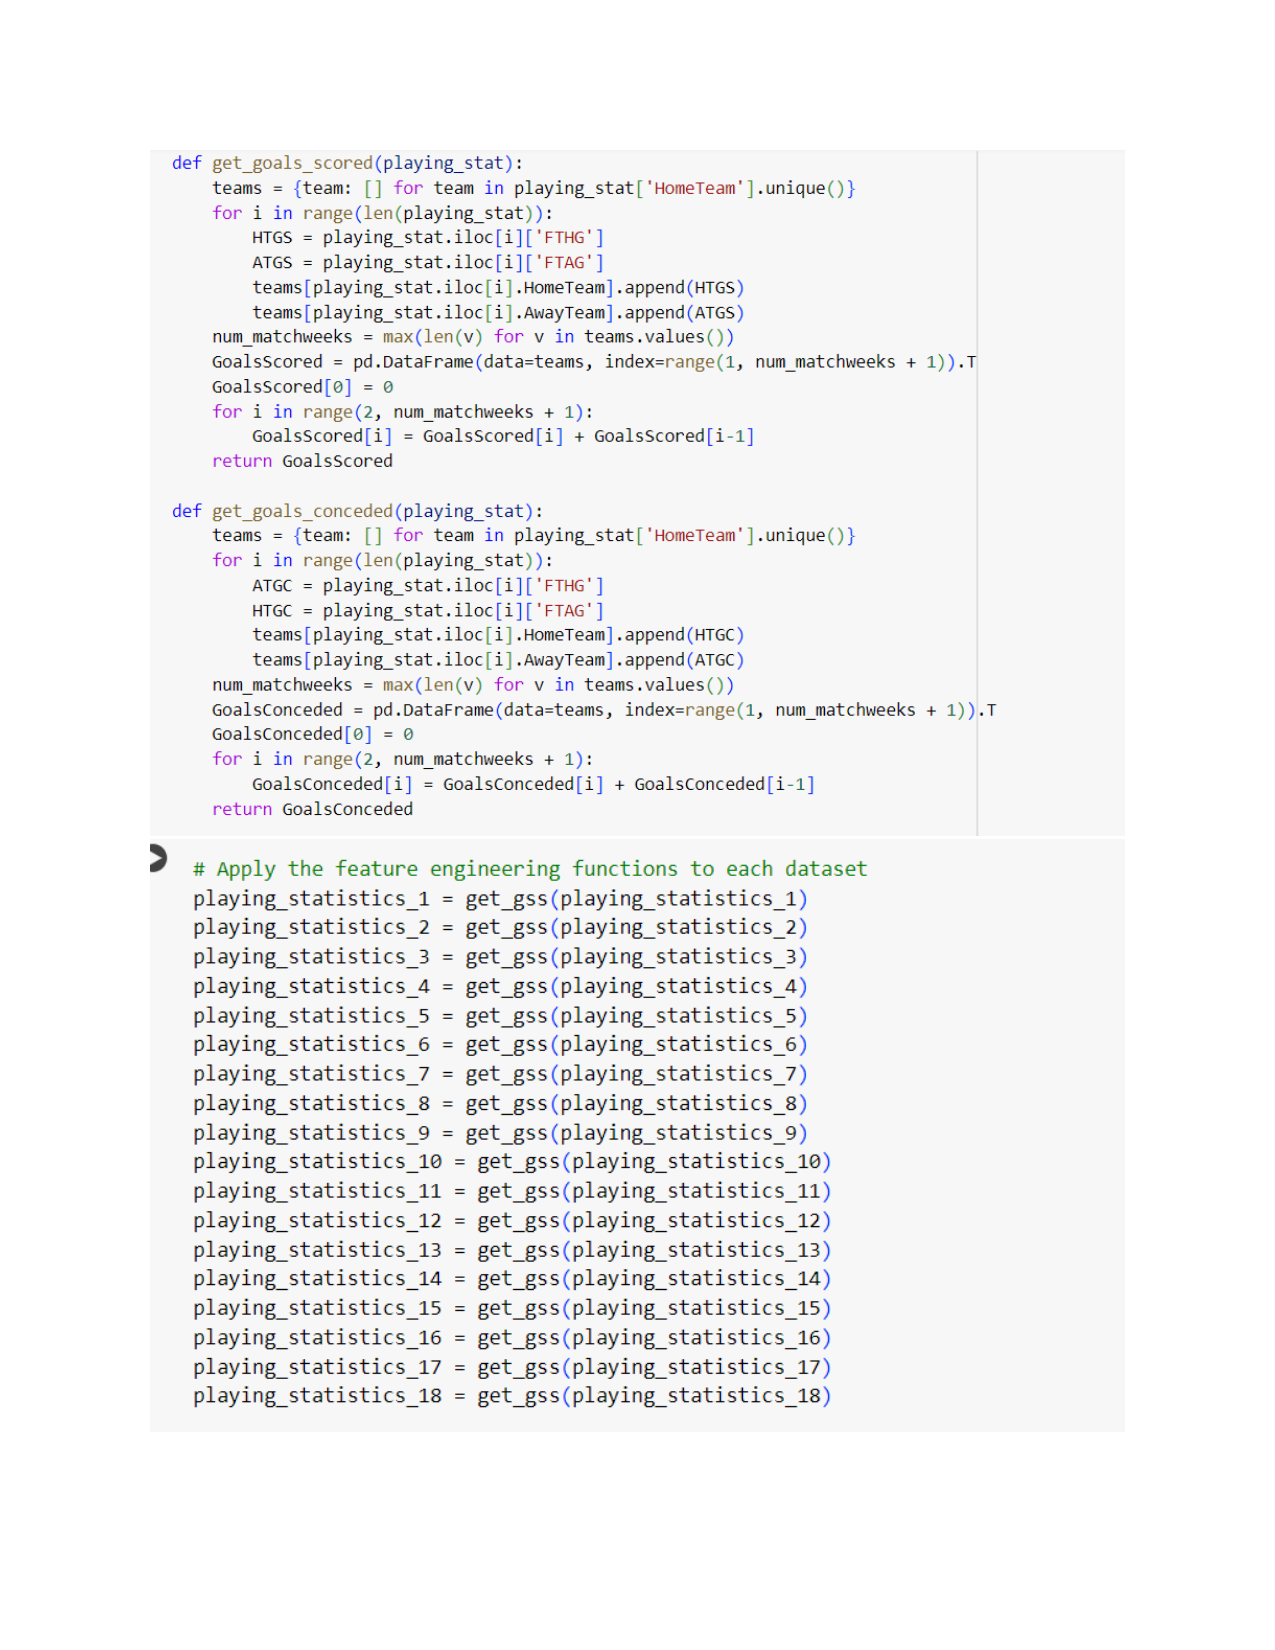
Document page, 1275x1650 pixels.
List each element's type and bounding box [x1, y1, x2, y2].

picture [150, 839, 1125, 1432]
picture [150, 150, 1125, 836]
